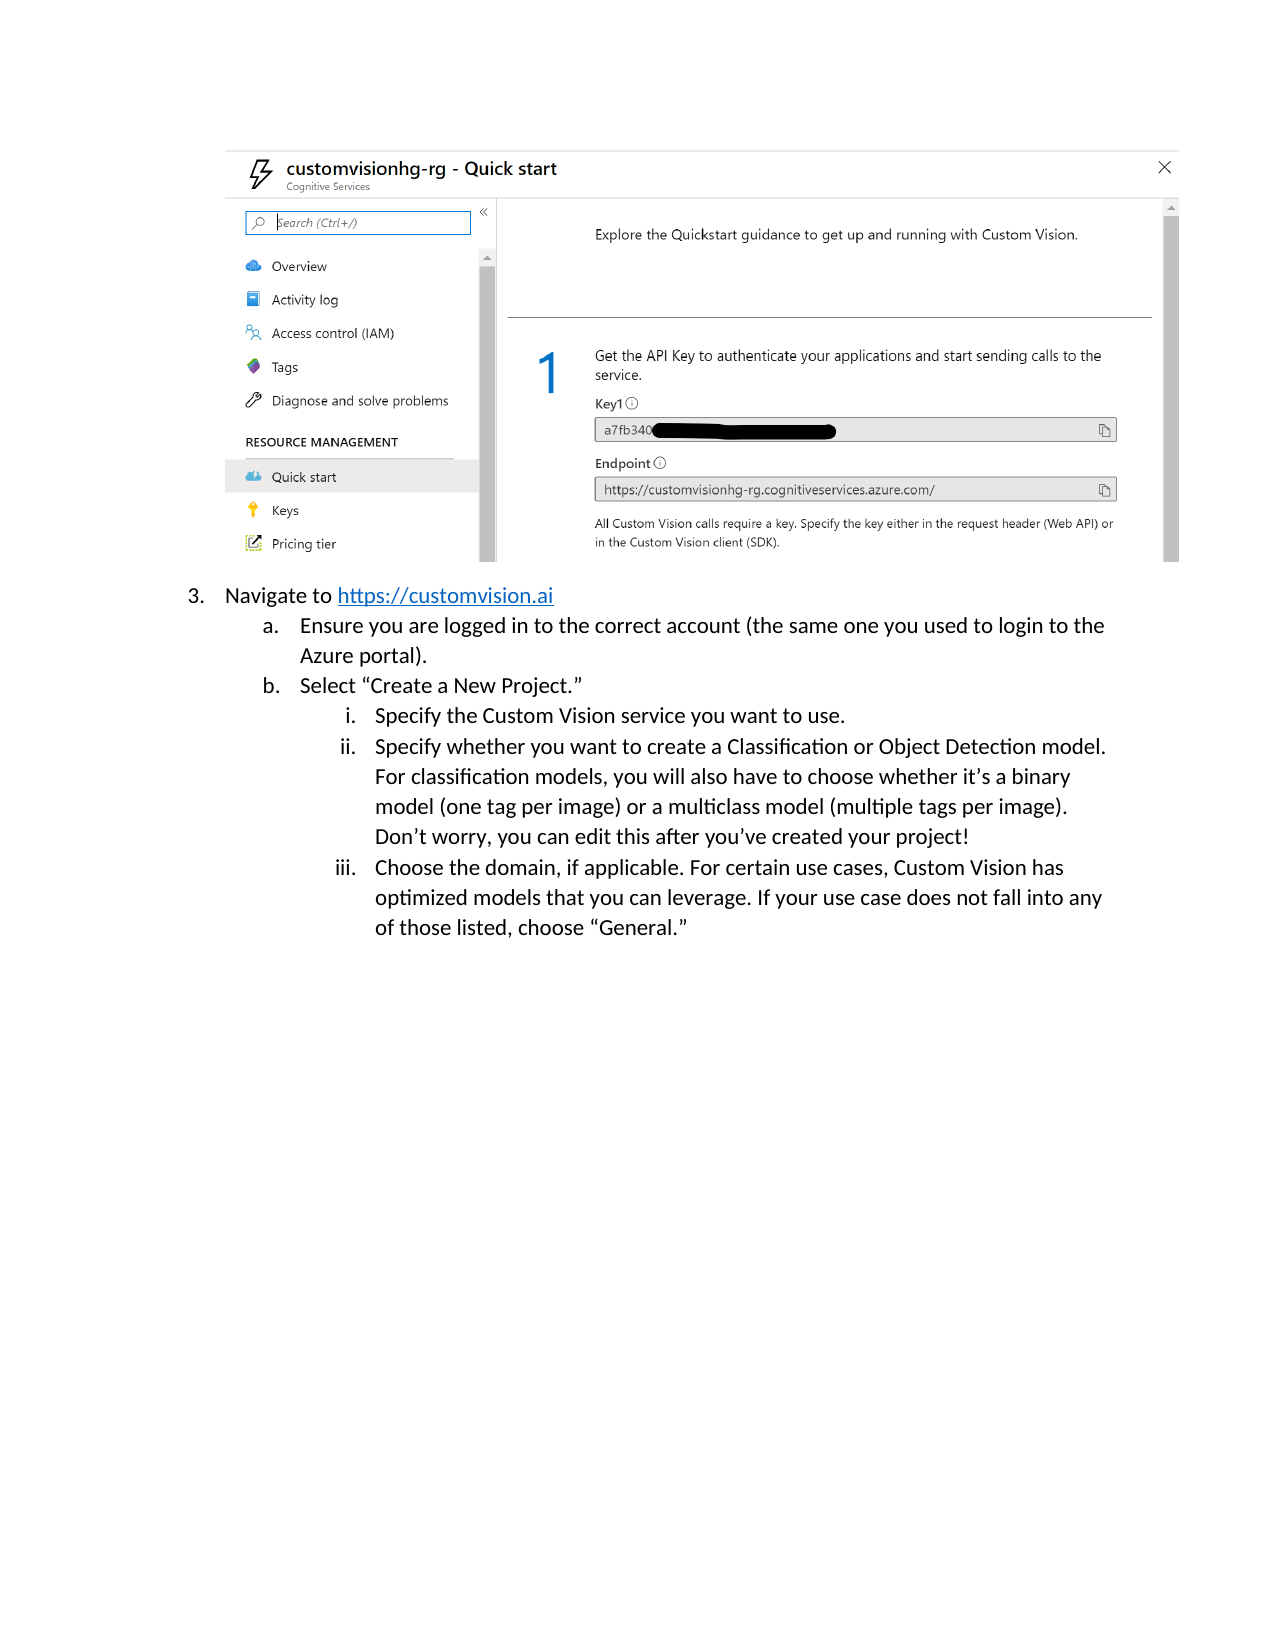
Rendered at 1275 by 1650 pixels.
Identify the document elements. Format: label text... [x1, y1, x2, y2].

list Select “Create a New Project.” [262, 671, 1125, 699]
picture [225, 150, 1180, 562]
list Ensure you are logged in to the correct account (the same one you used to login to the Azure portal). [262, 611, 1125, 669]
list Specify whether you want to create a Classification or Object Detection model. For classification models, you will also have to choose whether it’s a binary model (one tag per image) or a multiclass model (multiple tags per image). Don’t worry, you can edit this after you’ve created your project! [356, 732, 1125, 850]
list Specify the Custom Vision service you want to use. [356, 702, 1125, 729]
list Choose the domain, if applicable. For certain use cases, Custom Vision has optimized models that you can leverage. If your use case does not fall into any of those listed, choose “General.” [356, 853, 1125, 941]
list Navigate to https://customvision.ai [187, 581, 1125, 609]
